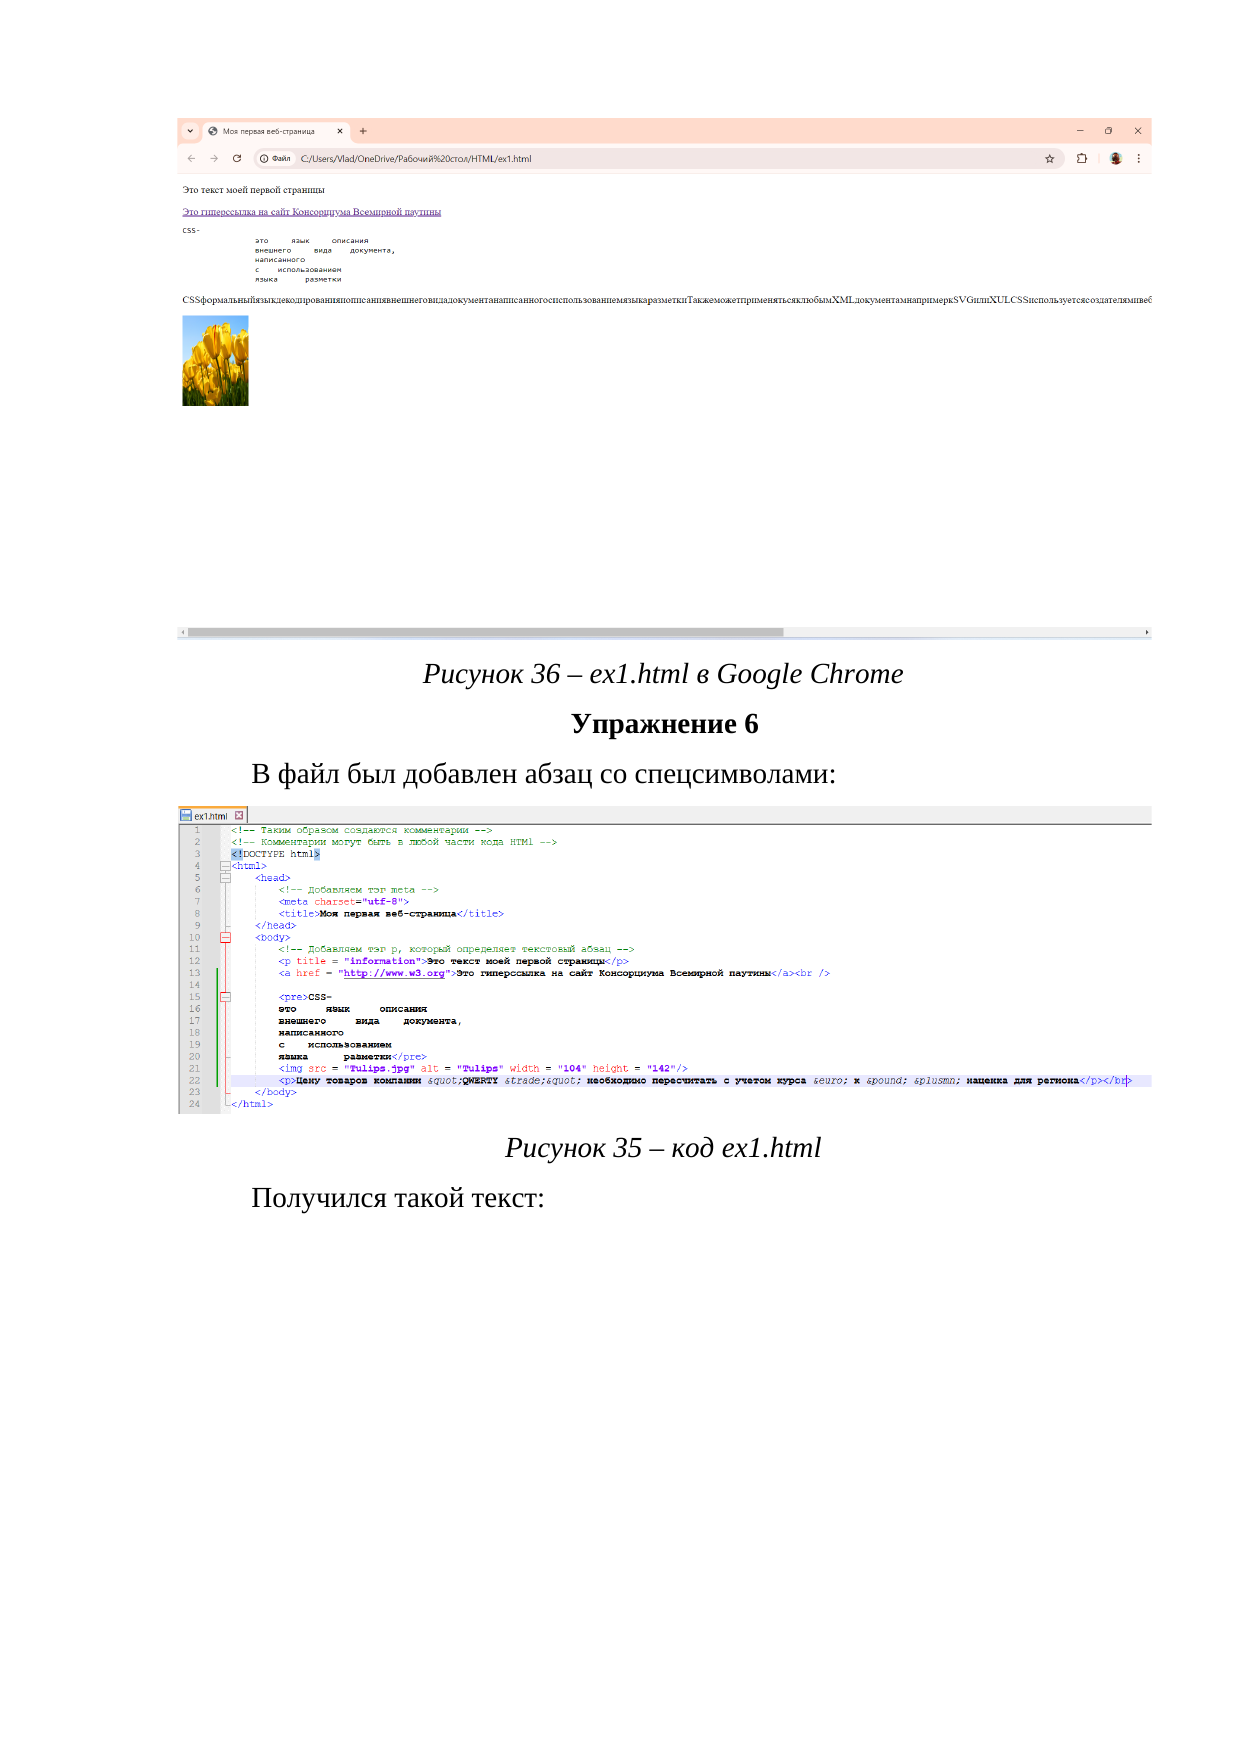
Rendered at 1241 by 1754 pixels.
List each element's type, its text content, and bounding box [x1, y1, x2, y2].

text В файл был добавлен абзац со спецсимволами: [177, 757, 1152, 790]
text Получился такой текст: [177, 1180, 1152, 1214]
text Упражнение 6 [177, 706, 1152, 740]
text Рисунок 35 – код ex1.html [177, 1130, 1152, 1163]
picture [177, 118, 1152, 640]
text Рисунок 36 – ex1.html в Google Chrome [177, 656, 1152, 689]
picture [177, 806, 1152, 1114]
